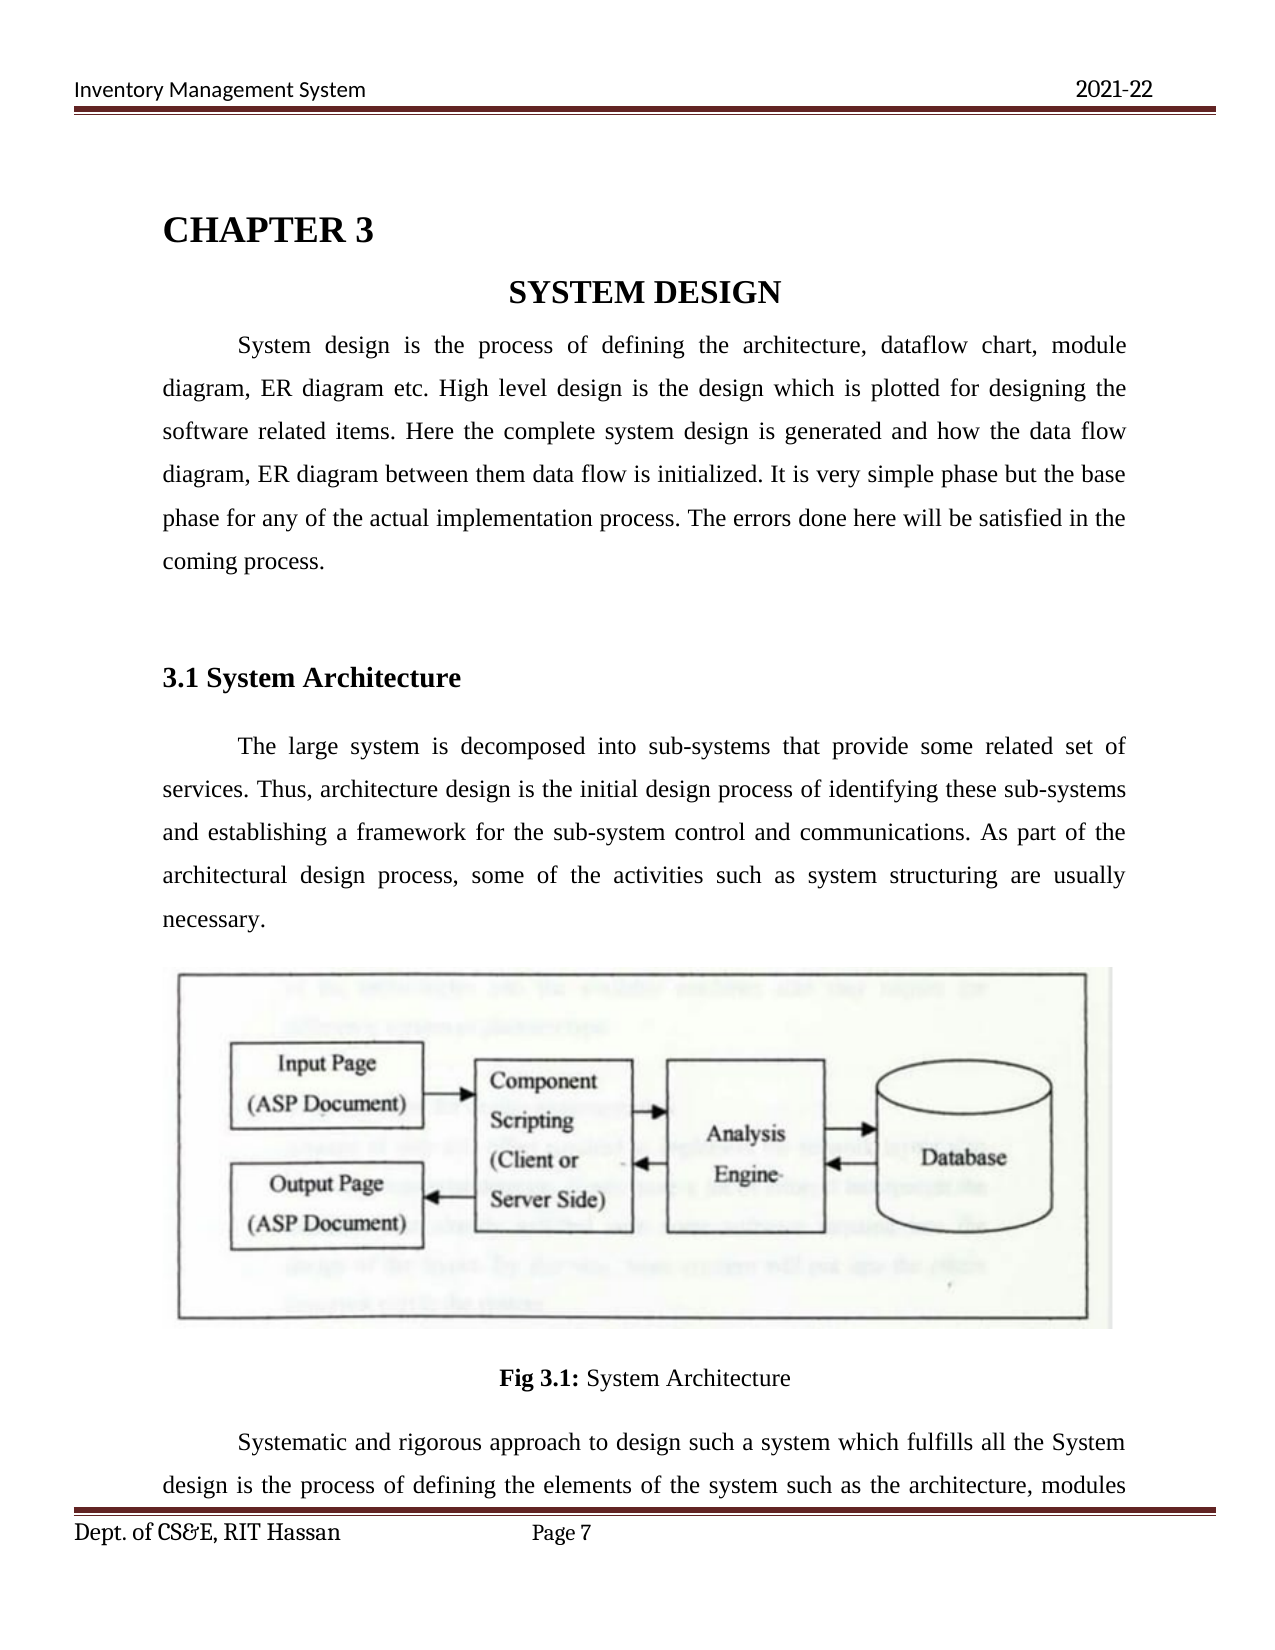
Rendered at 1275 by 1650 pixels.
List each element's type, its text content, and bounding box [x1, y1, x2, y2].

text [162, 1427, 1127, 1499]
text System design is the process of defining the architecture, dataflow chart, module diagram, ER diagram etc. High level design is the design which is plotted for designing the software related items. Here the complete system design is generated and how the data flow diagram, ER diagram between them data flow is initialized. It is very simple phase but the base phase for any of the actual implementation process. The errors done here will be satisfied in the coming process. [162, 330, 1127, 574]
picture [162, 967, 1121, 1329]
text SYSTEM DESIGN [162, 273, 1127, 311]
text 3.1 System Architecture [162, 660, 1127, 693]
text Fig 3.1: System Architecture [162, 1363, 1127, 1392]
text CHAPTER 3 [162, 208, 1127, 251]
text The large system is decomposed into sub-systems that provide some related set of services. Thus, architecture design is the initial design process of identifying these sub-systems and establishing a framework for the sub-system control and communications. As part of the architectural design process, some of the activities such as system structuring are usually necessary. [162, 731, 1127, 932]
